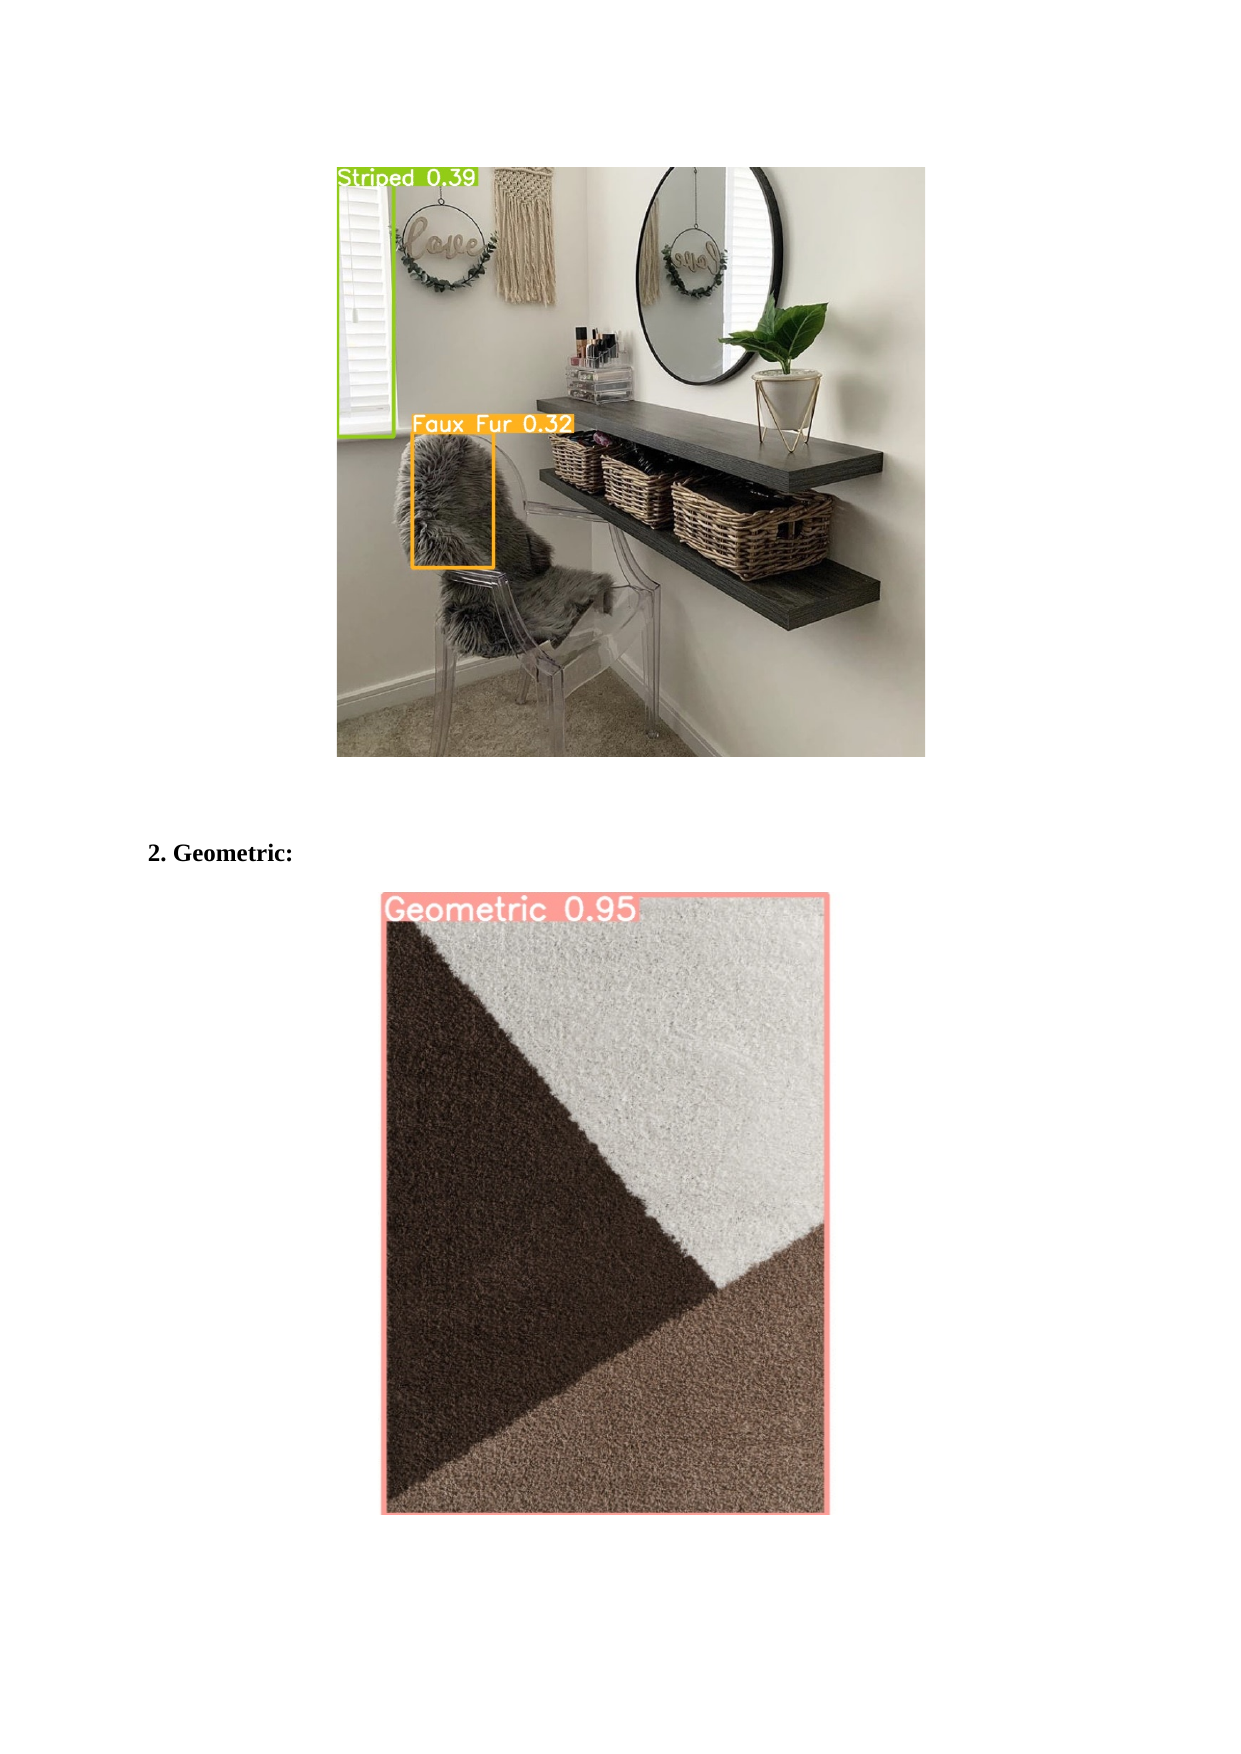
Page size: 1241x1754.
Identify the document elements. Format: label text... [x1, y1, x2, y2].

picture [295, 892, 919, 1515]
picture [336, 167, 926, 757]
text 2. Geometric: [148, 838, 1093, 866]
